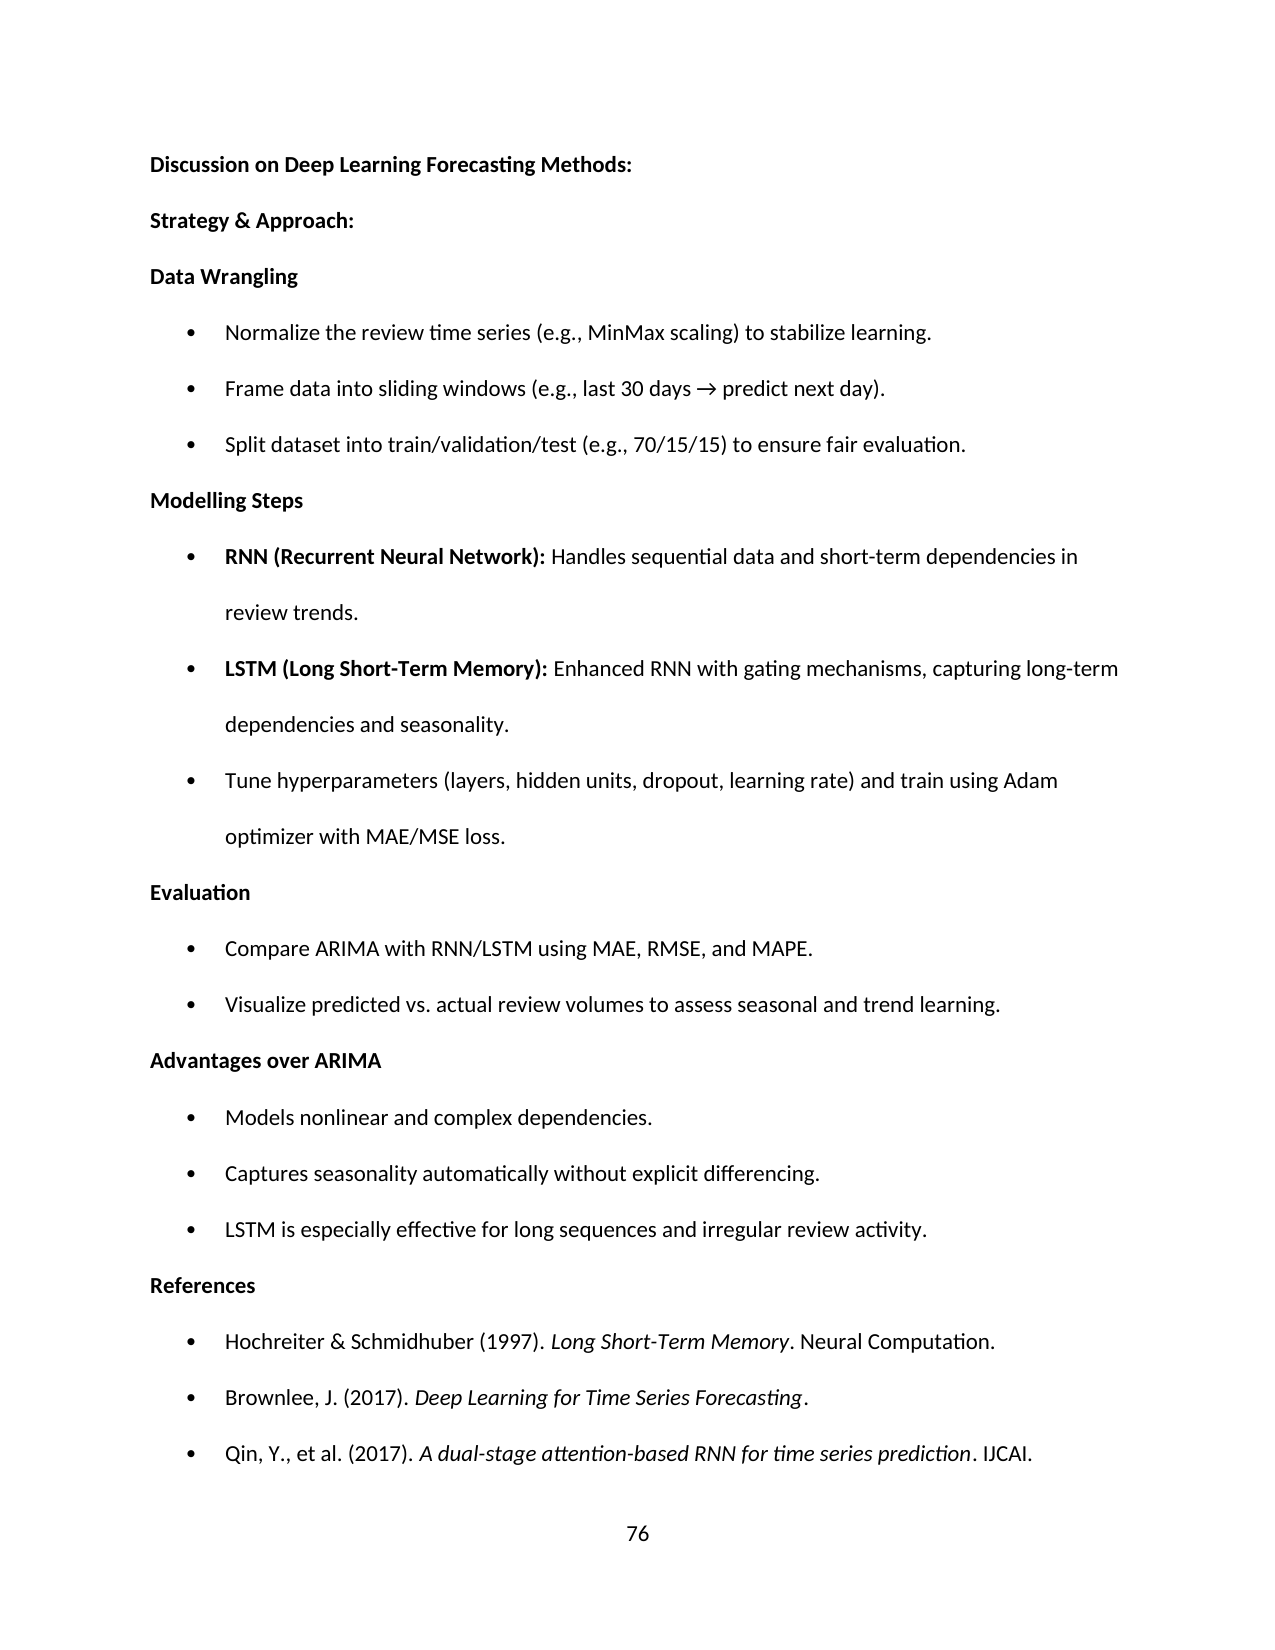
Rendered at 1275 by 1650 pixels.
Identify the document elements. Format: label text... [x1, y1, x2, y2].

text Data Wrangling [150, 262, 1125, 290]
list Normalize the review time series (e.g., MinMax scaling) to stabilize learning. [187, 318, 1125, 346]
list RNN (Recurrent Neural Network): Handles sequential data and short-term dependencies in review trends. [187, 542, 1125, 626]
list Frame data into sliding windows (e.g., last 30 days → predict next day). [187, 374, 1125, 402]
text Discussion on Deep Learning Forecasting Methods: [150, 150, 1125, 178]
list Brownlee, J. (2017). Deep Learning for Time Series Forecasting. [187, 1383, 1125, 1411]
list Split dataset into train/validation/test (e.g., 70/15/15) to ensure fair evaluation. [187, 430, 1125, 458]
list Tune hyperparameters (layers, hidden units, dropout, learning rate) and train using Adam optimizer with MAE/MSE loss. [187, 766, 1125, 851]
list LSTM is especially effective for long sequences and irregular review activity. [187, 1215, 1125, 1243]
list Models nonlinear and complex dependencies. [187, 1103, 1125, 1131]
list Hochreiter & Schmidhuber (1997). Long Short-Term Memory. Neural Computation. [187, 1327, 1125, 1355]
text Modelling Steps [150, 486, 1125, 514]
text Evaluation [150, 878, 1125, 907]
text Advantages over ARIMA [150, 1047, 1125, 1075]
list Qin, Y., et al. (2017). A dual-stage attention-based RNN for time series prediction. IJCAI. [187, 1439, 1125, 1467]
list Captures seasonality automatically without explicit differencing. [187, 1159, 1125, 1187]
text Strategy & Approach: [150, 206, 1125, 234]
list Compare ARIMA with RNN/LSTM using MAE, RMSE, and MAPE. [187, 934, 1125, 963]
list Visualize predicted vs. actual review volumes to assess seasonal and trend learning. [187, 991, 1125, 1019]
list LSTM (Long Short-Term Memory): Enhanced RNN with gating mechanisms, capturing long-term dependencies and seasonality. [187, 654, 1125, 738]
text References [150, 1271, 1125, 1299]
